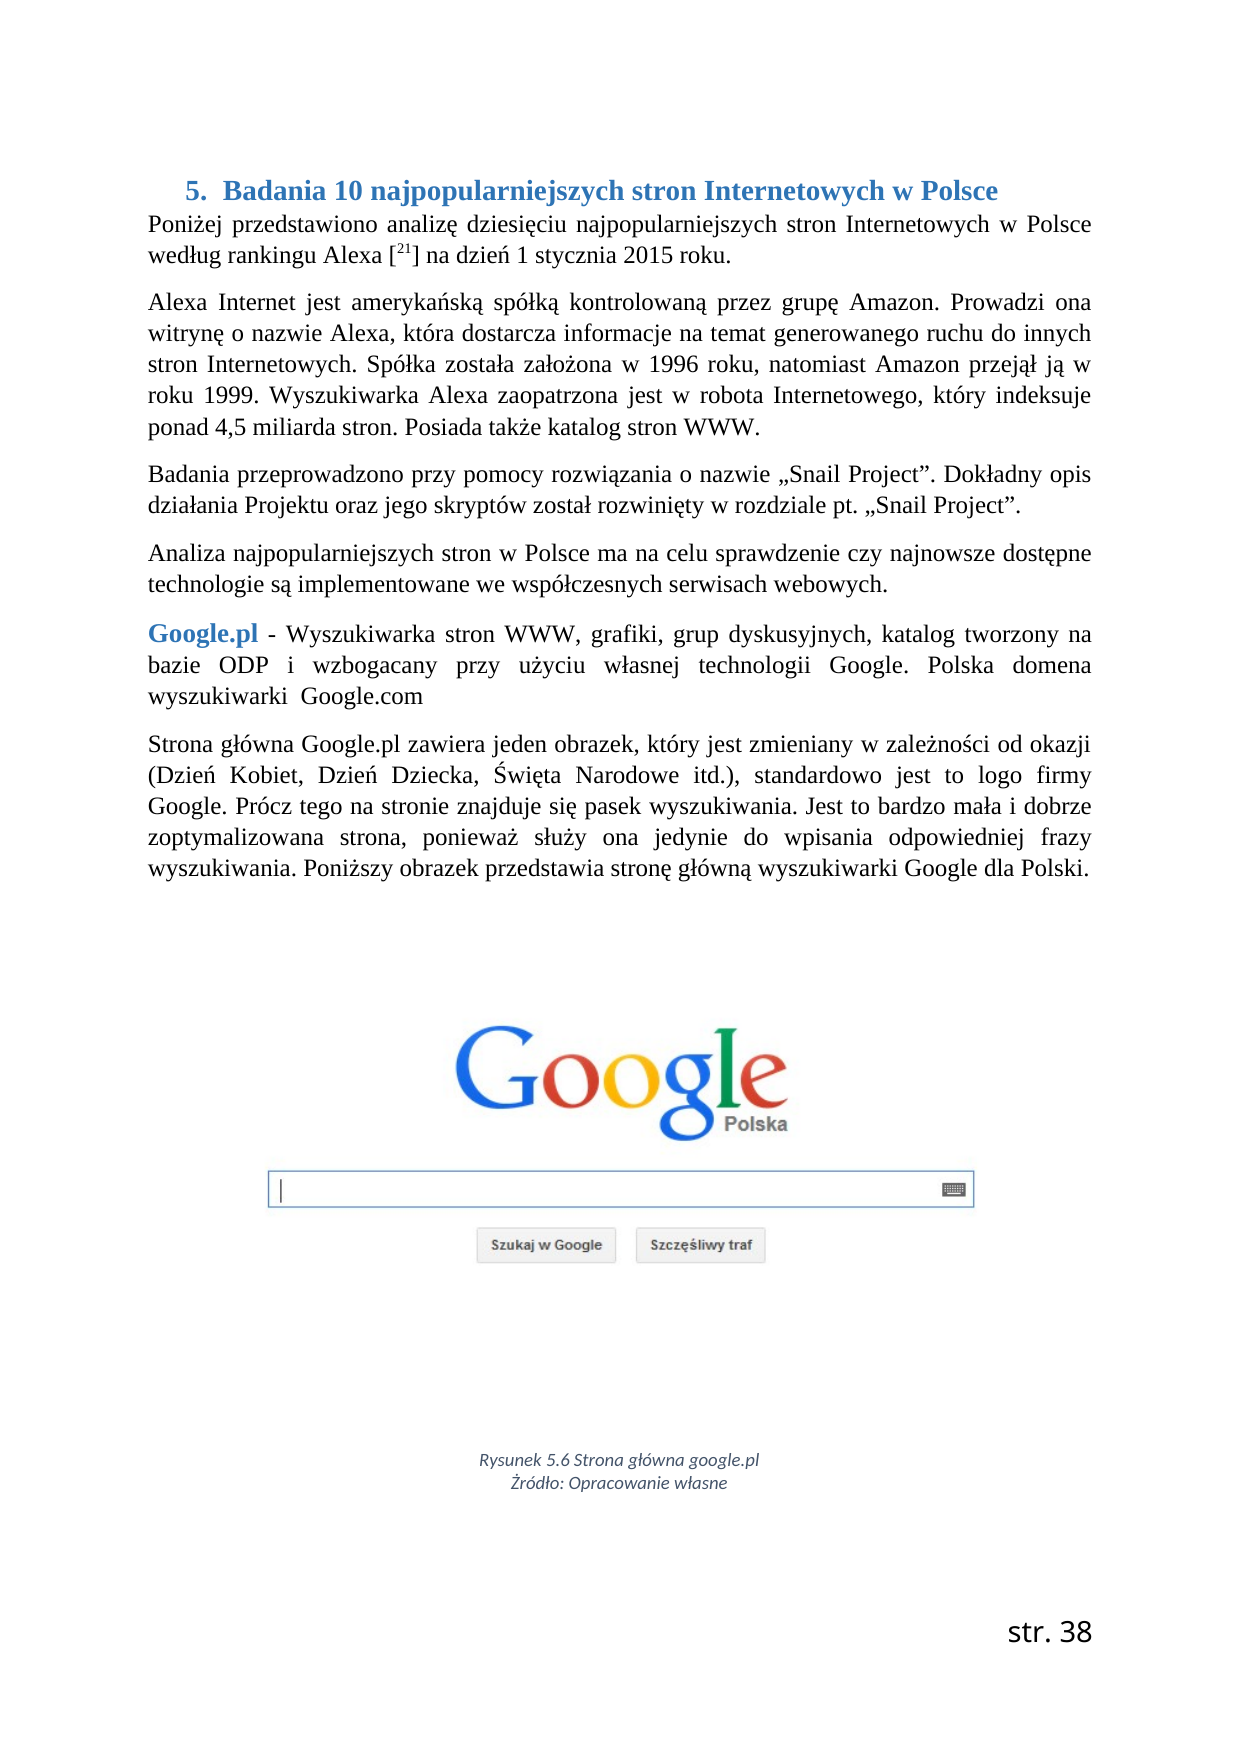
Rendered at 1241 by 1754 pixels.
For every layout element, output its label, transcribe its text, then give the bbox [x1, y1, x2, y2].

text Analiza najpopularniejszych stron w Polsce ma na celu sprawdzenie czy najnowsze dostępne technologie są implementowane we współczesnych serwisach webowych. [148, 538, 1093, 598]
text Badania przeprowadzono przy pomocy rozwiązania o nazwie „Snail Project”. Dokładny opis działania Projektu oraz jego skryptów został rozwinięty w rozdziale pt. „Snail Project”. [148, 459, 1093, 519]
text Alexa Internet jest amerykańską spółką kontrolowaną przez grupę Amazon. Prowadzi ona witrynę o nazwie Alexa, która dostarcza informacje na temat generowanego ruchu do innych stron Internetowych. Spółka została założona w 1996 roku, natomiast Amazon przejął ją w roku 1999. Wyszukiwarka Alexa zaopatrzona jest w robota Internetowego, który indeksuje ponad 4,5 miliarda stron. Posiada także katalog stron WWW. [148, 287, 1093, 440]
picture [147, 901, 1093, 1429]
text Poniżej przedstawiono analizę dziesięciu najpopularniejszych stron Internetowych w Polsce według rankingu Alexa [] na dzień 1 stycznia 2015 roku. [148, 209, 1093, 268]
subtitle Badania 10 najpopularniejszych stron Internetowych w Polsce [185, 173, 1093, 206]
text Strona główna Google.pl zawiera jeden obrazek, który jest zmieniany w zależności od okazji (Dzień Kobiet, Dzień Dziecka, Święta Narodowe itd.), standardowo jest to logo firmy Google. Prócz tego na stronie znajduje się pasek wyszukiwania. Jest to bardzo mała i dobrze zoptymalizowana strona, ponieważ służy ona jedynie do wpisania odpowiedniej frazy wyszukiwania. Poniższy obrazek przedstawia stronę główną wyszukiwarki Google dla Polski. [148, 729, 1093, 882]
text Google.pl - Wyszukiwarka stron WWW, grafiki, grup dyskusyjnych, katalog tworzony na bazie ODP i wzbogacany przy użyciu własnej technologii Google. Polska domena wyszukiwarki Google.com [148, 617, 1093, 710]
